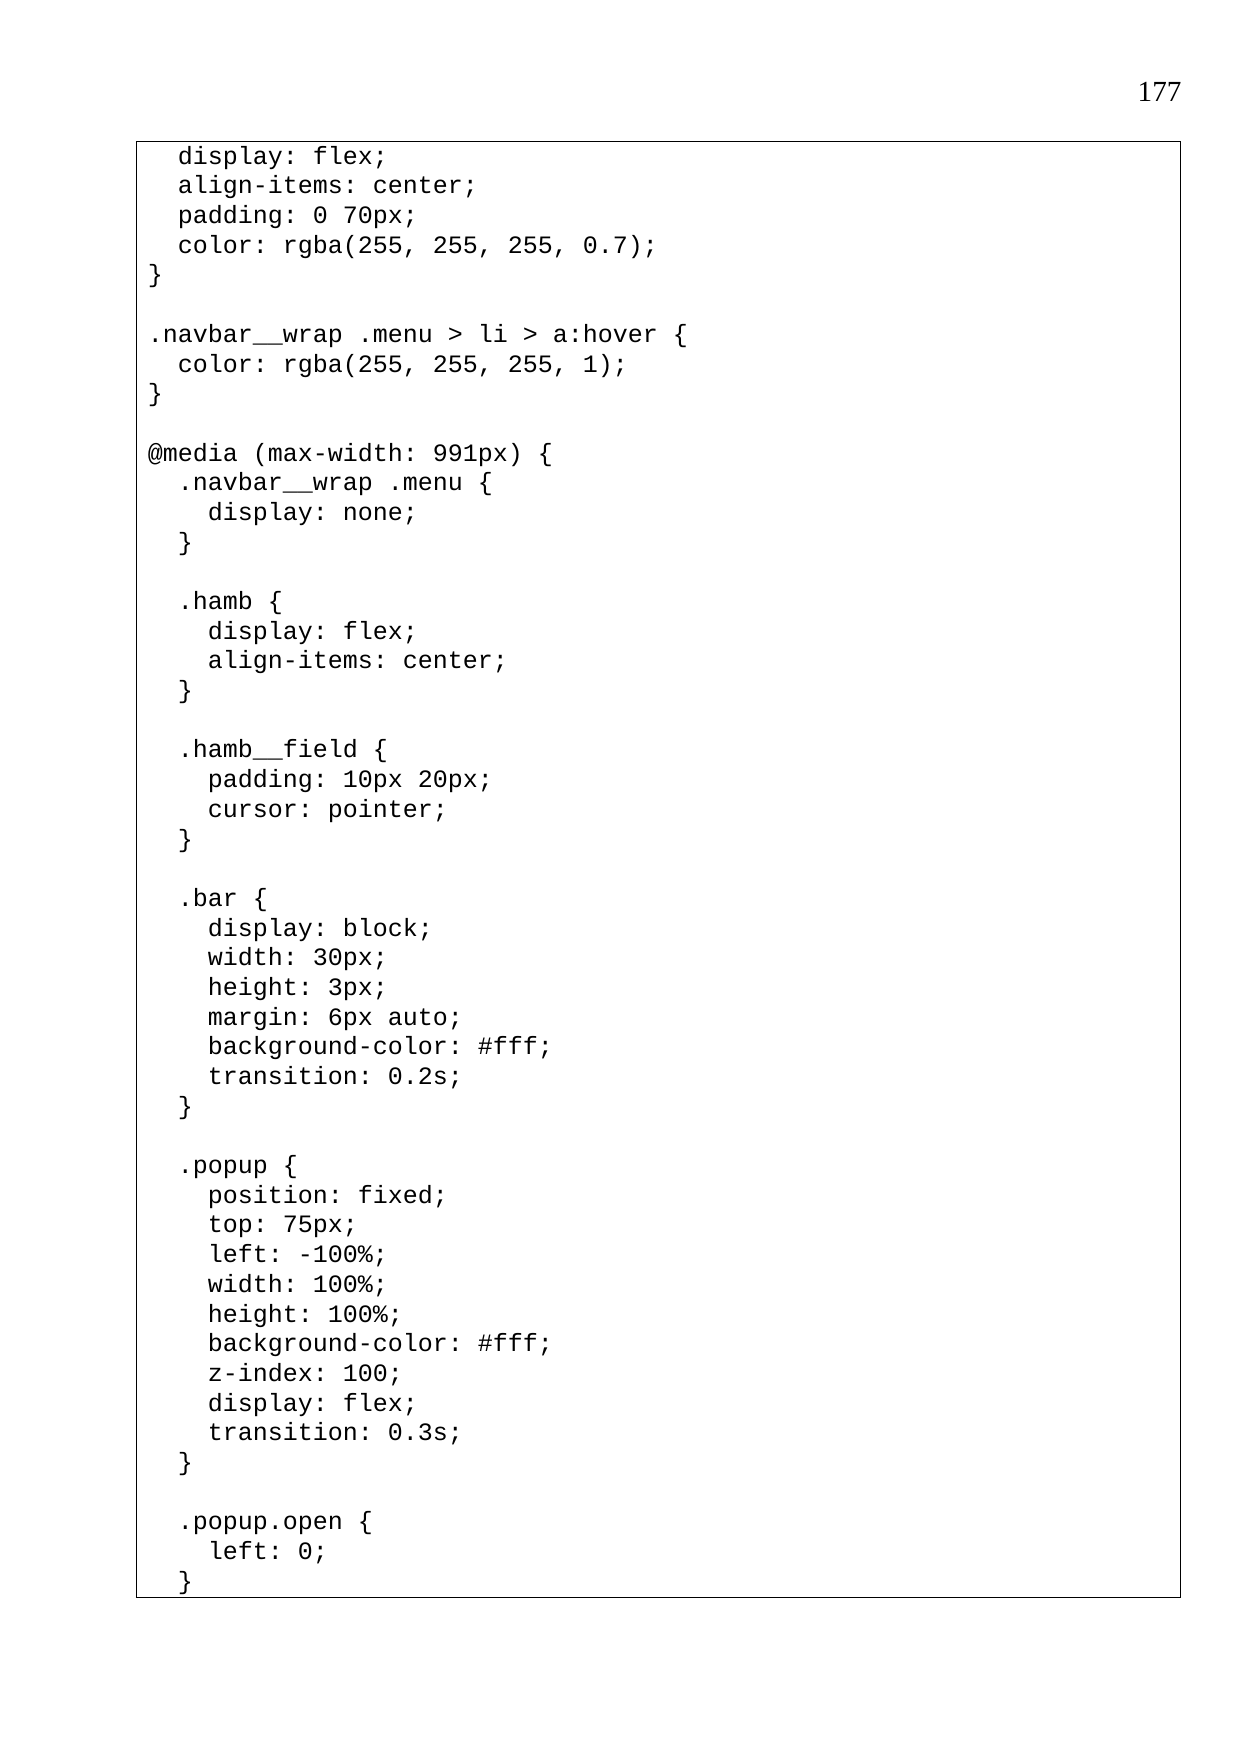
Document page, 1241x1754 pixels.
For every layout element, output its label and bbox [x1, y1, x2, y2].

table_header [137, 142, 1180, 1597]
